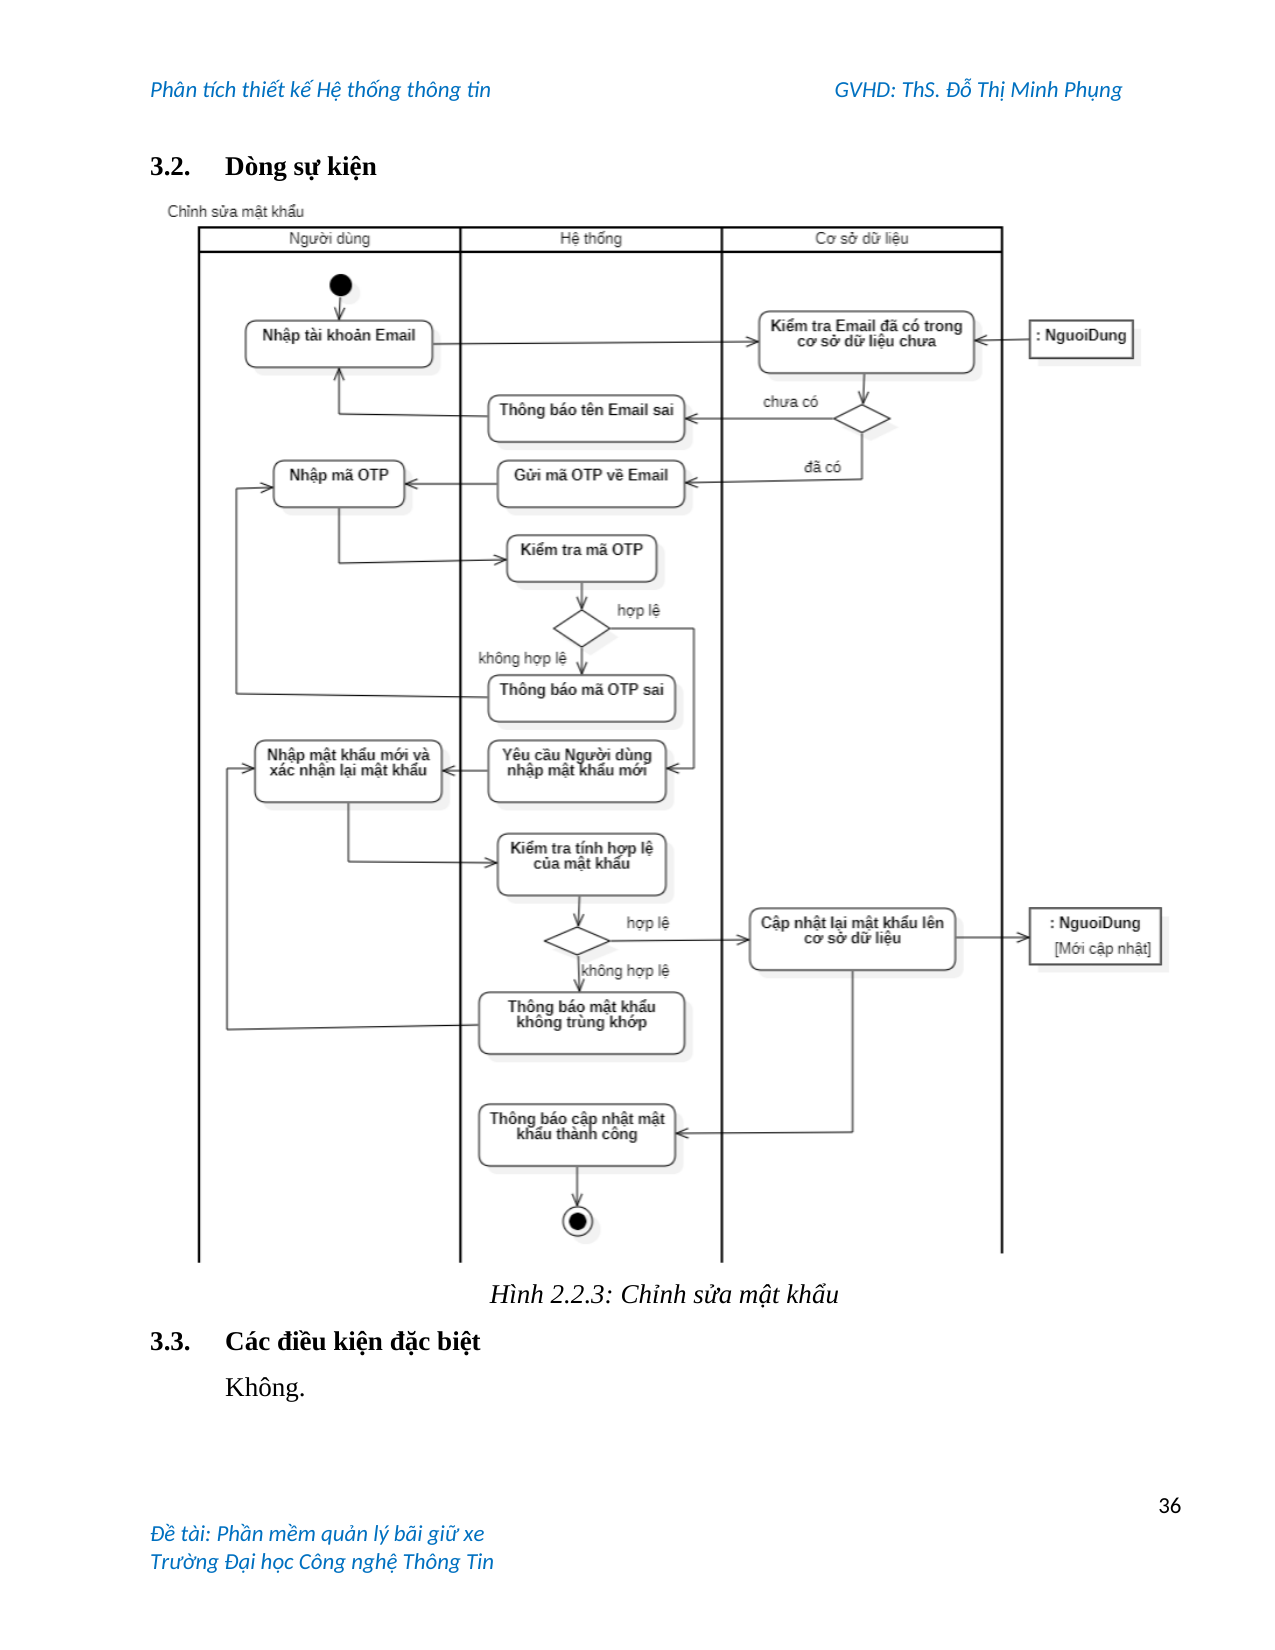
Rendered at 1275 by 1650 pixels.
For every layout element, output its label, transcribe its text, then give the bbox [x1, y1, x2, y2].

list Dòng sự kiện [150, 150, 1181, 181]
text Không. [150, 1371, 1181, 1402]
text Hình 2.2.3: Chỉnh sửa mật khẩu [150, 1278, 1181, 1309]
picture [150, 196, 1182, 1264]
list Các điều kiện đặc biệt [150, 1325, 1181, 1356]
